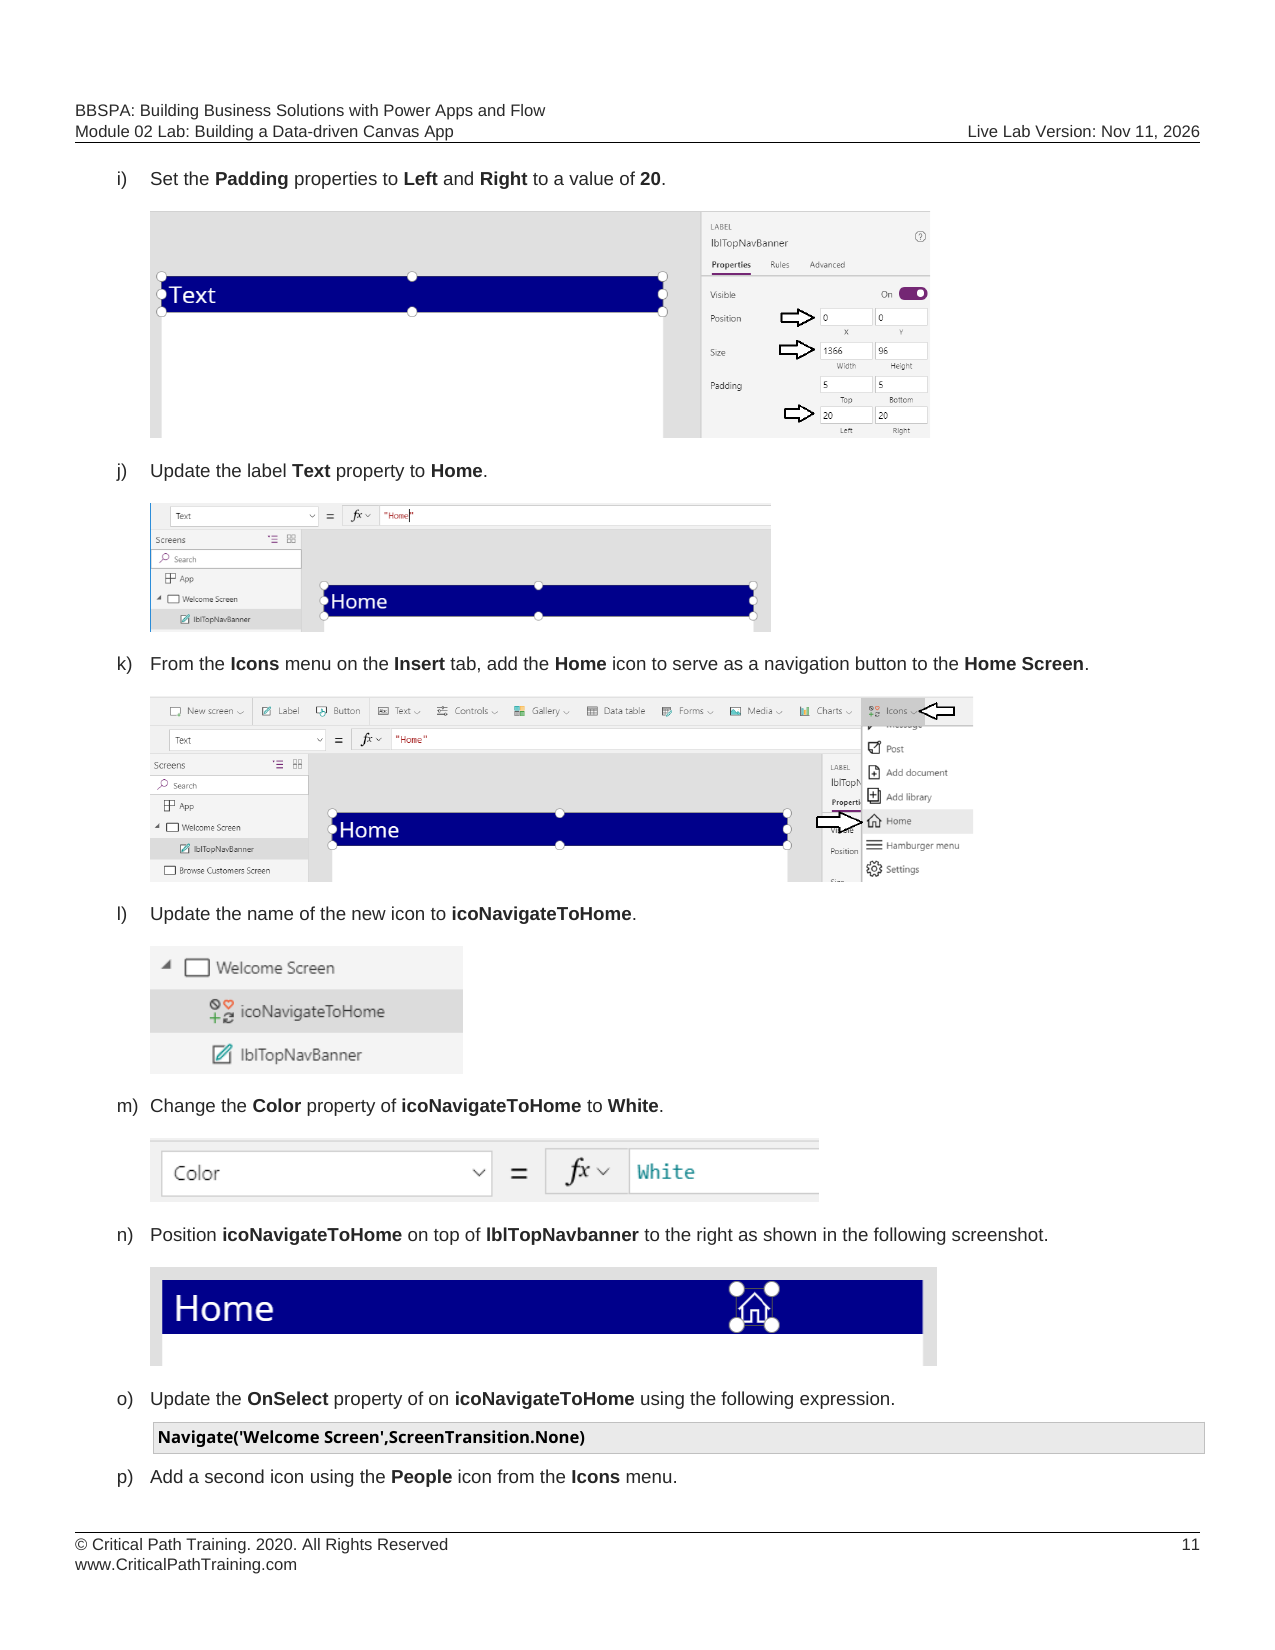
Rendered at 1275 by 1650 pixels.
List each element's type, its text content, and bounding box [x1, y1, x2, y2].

text From the Icons menu on the Insert tab, add the Home icon to serve as a navigation button to the Home Screen. [117, 653, 1200, 675]
picture [150, 1138, 819, 1202]
picture [150, 696, 974, 882]
text Change the Color property of icoNavigateToHome to White. [117, 1095, 1200, 1117]
text Update the label Text property to Home. [117, 459, 1200, 481]
picture [150, 946, 463, 1074]
text Position icoNavigateToHome on top of lblTopNavbanner to the right as shown in the following screenshot. [117, 1223, 1200, 1245]
text Navigate('Welcome Screen',ScreenTransition.None) [154, 1423, 1204, 1453]
text Update the name of the new icon to icoNavigateToHome. [117, 903, 1200, 924]
text Set the Padding properties to Left and Right to a value of 20. [117, 168, 1200, 189]
text Update the OnSelect property of on icoNavigateToHome using the following expression. [117, 1387, 1200, 1409]
picture [150, 503, 771, 632]
picture [150, 1267, 937, 1366]
picture [150, 211, 930, 438]
text Add a second icon using the People icon from the Icons menu. [117, 1466, 1200, 1488]
